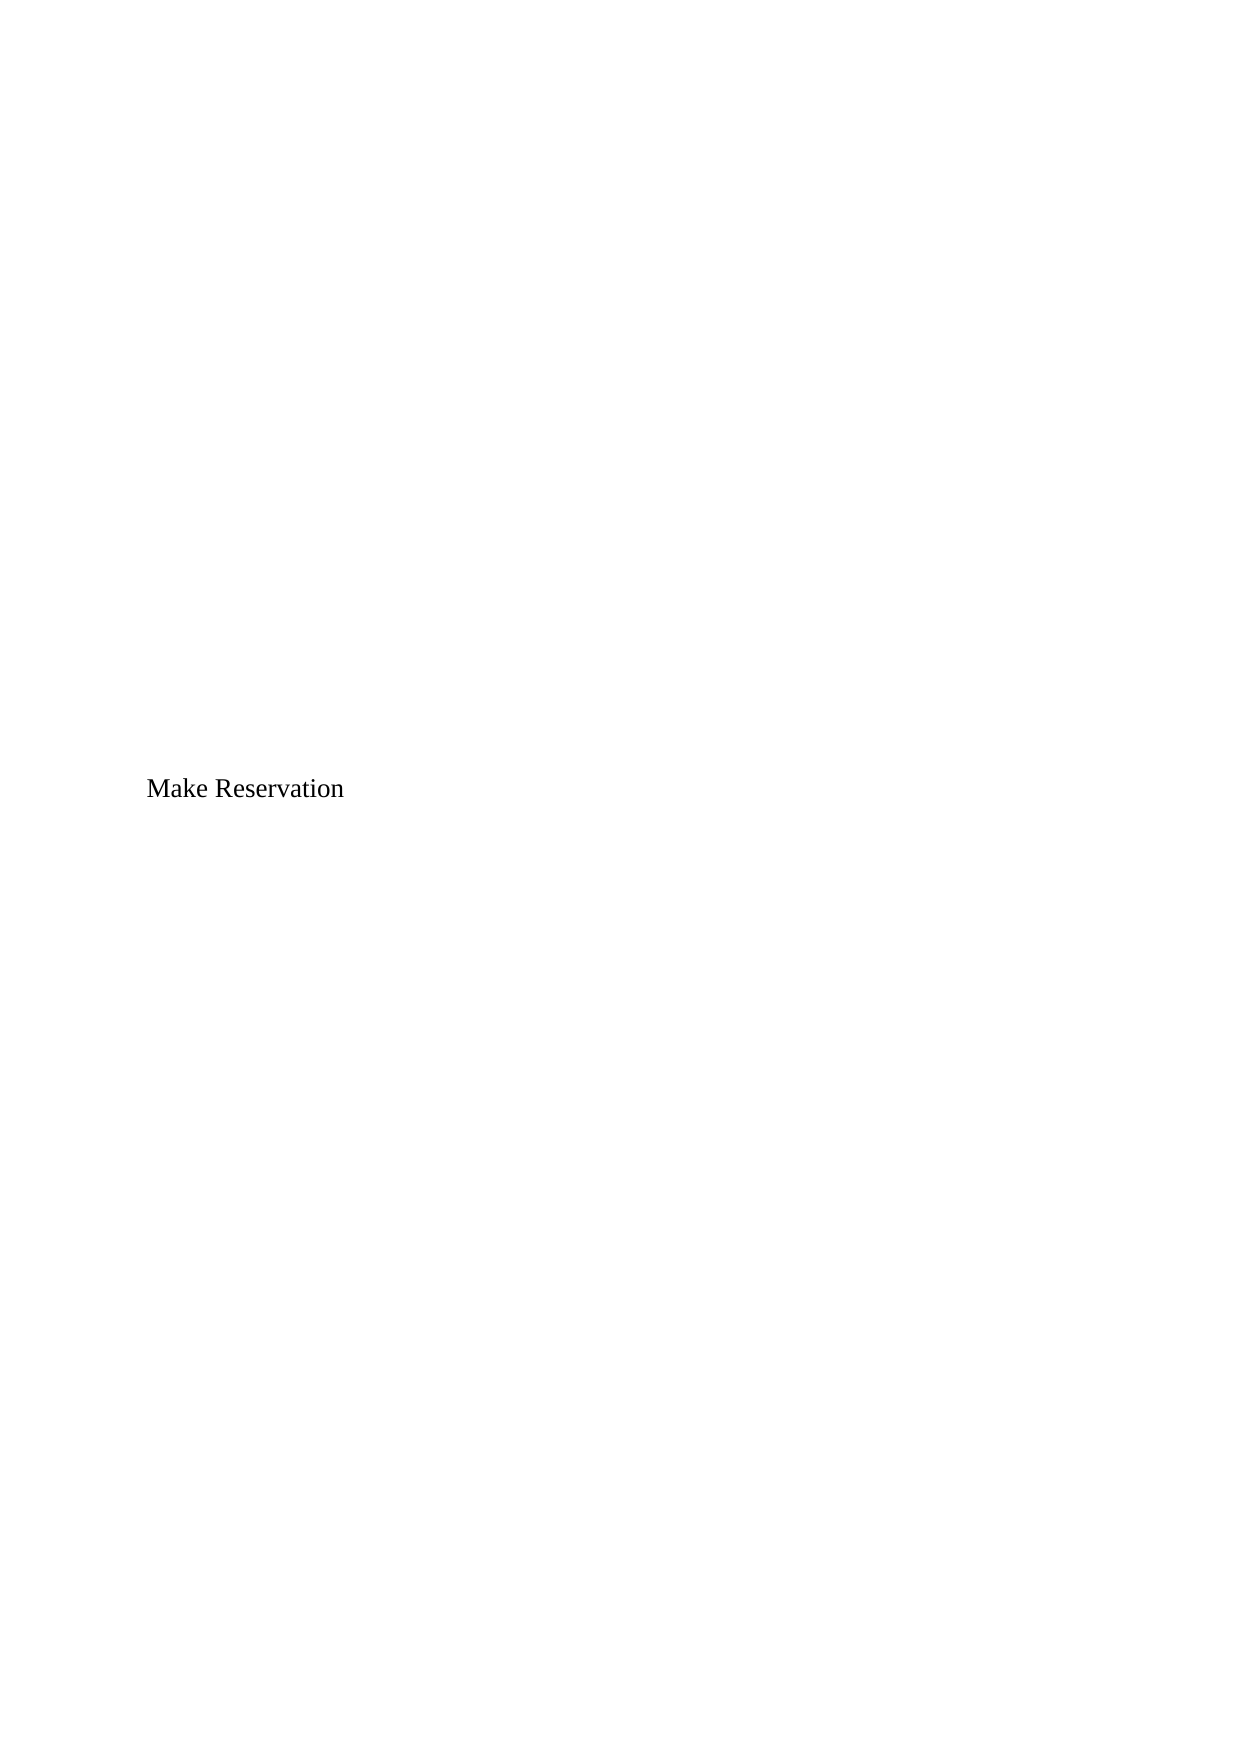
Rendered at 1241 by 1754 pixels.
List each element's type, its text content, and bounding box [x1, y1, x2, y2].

text Make Reservation [146, 772, 1081, 803]
